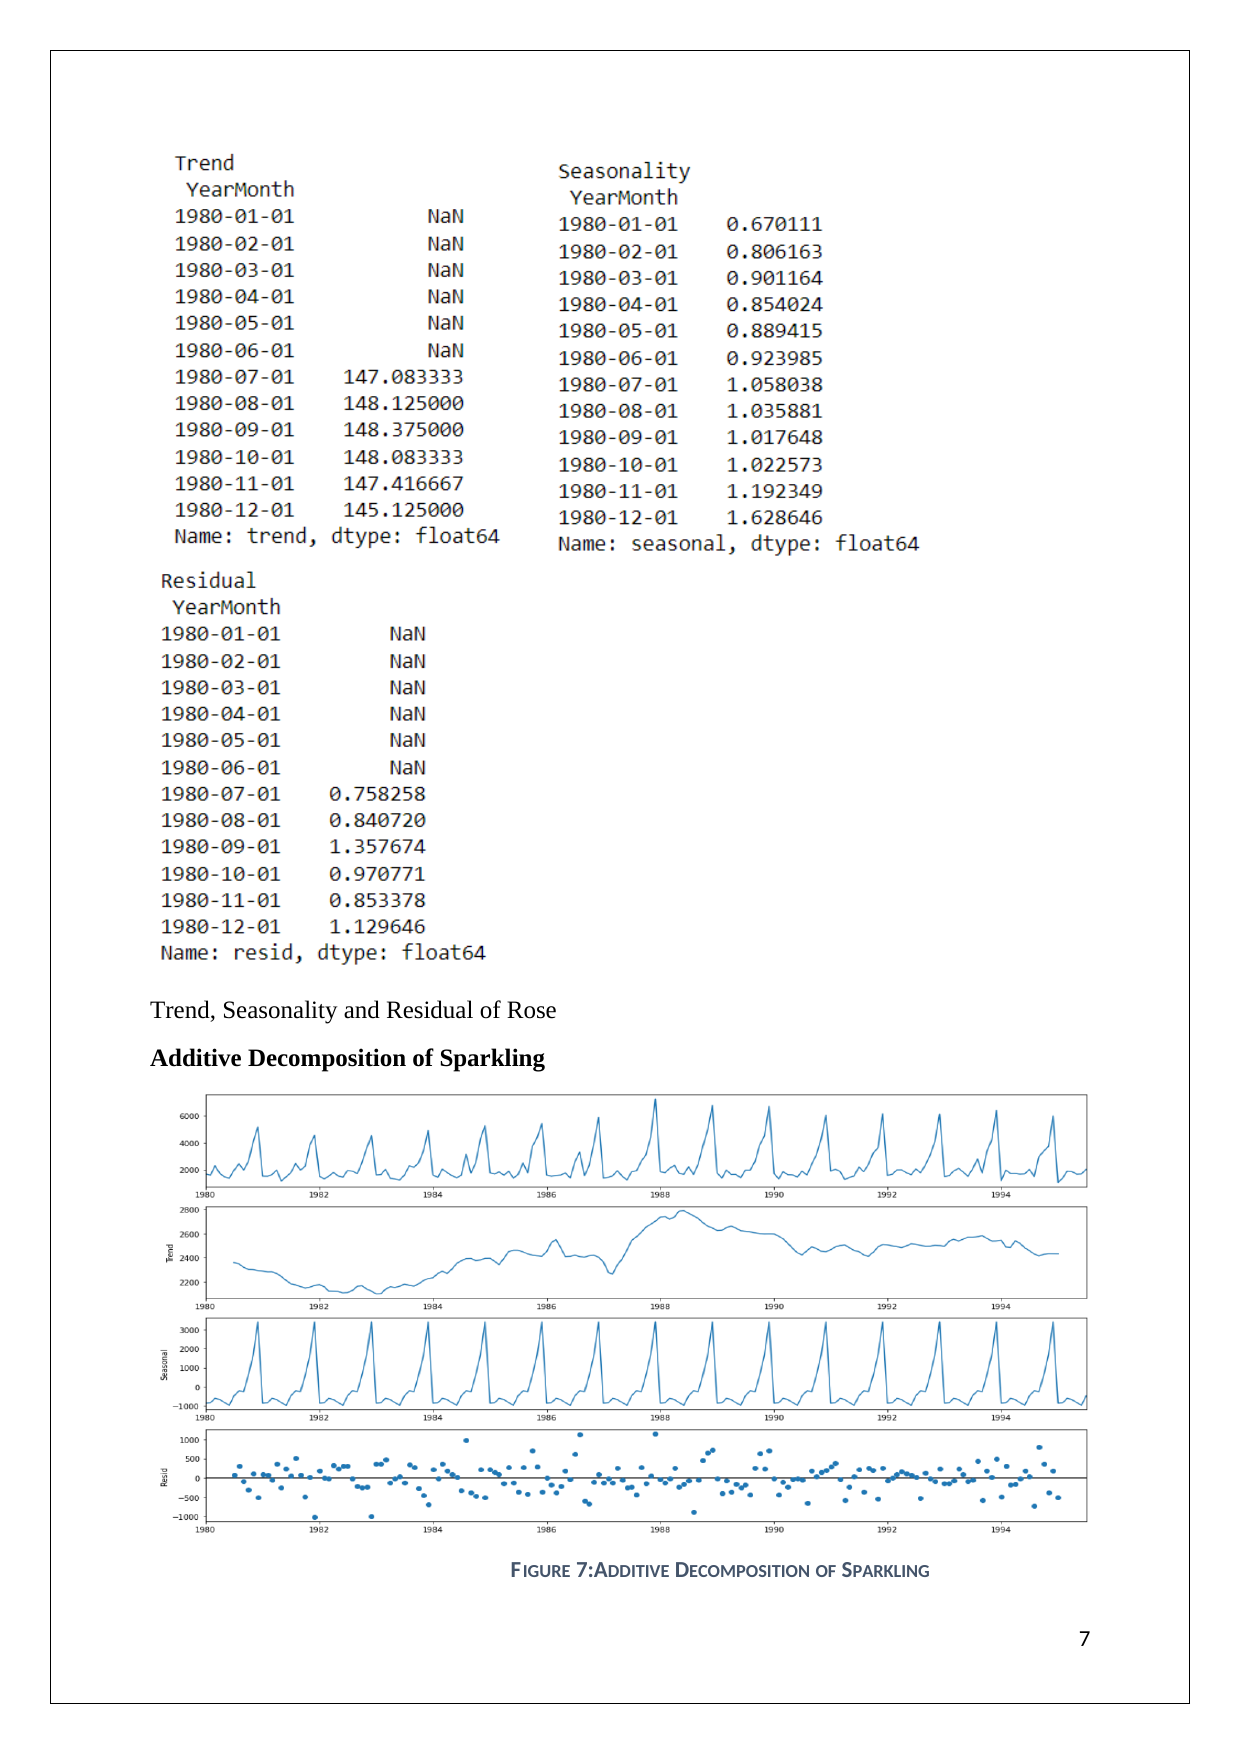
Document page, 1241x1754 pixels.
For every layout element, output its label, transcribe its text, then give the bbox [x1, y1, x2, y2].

picture [150, 563, 502, 976]
picture [150, 1090, 1091, 1537]
picture [550, 152, 938, 562]
text Trend, Seasonality and Residual of Rose [150, 995, 1090, 1024]
text Figure 7:Additive Decomposition of Sparkling [150, 1555, 1090, 1583]
text Additive Decomposition of Sparkling [150, 1043, 1090, 1071]
picture [150, 150, 545, 562]
